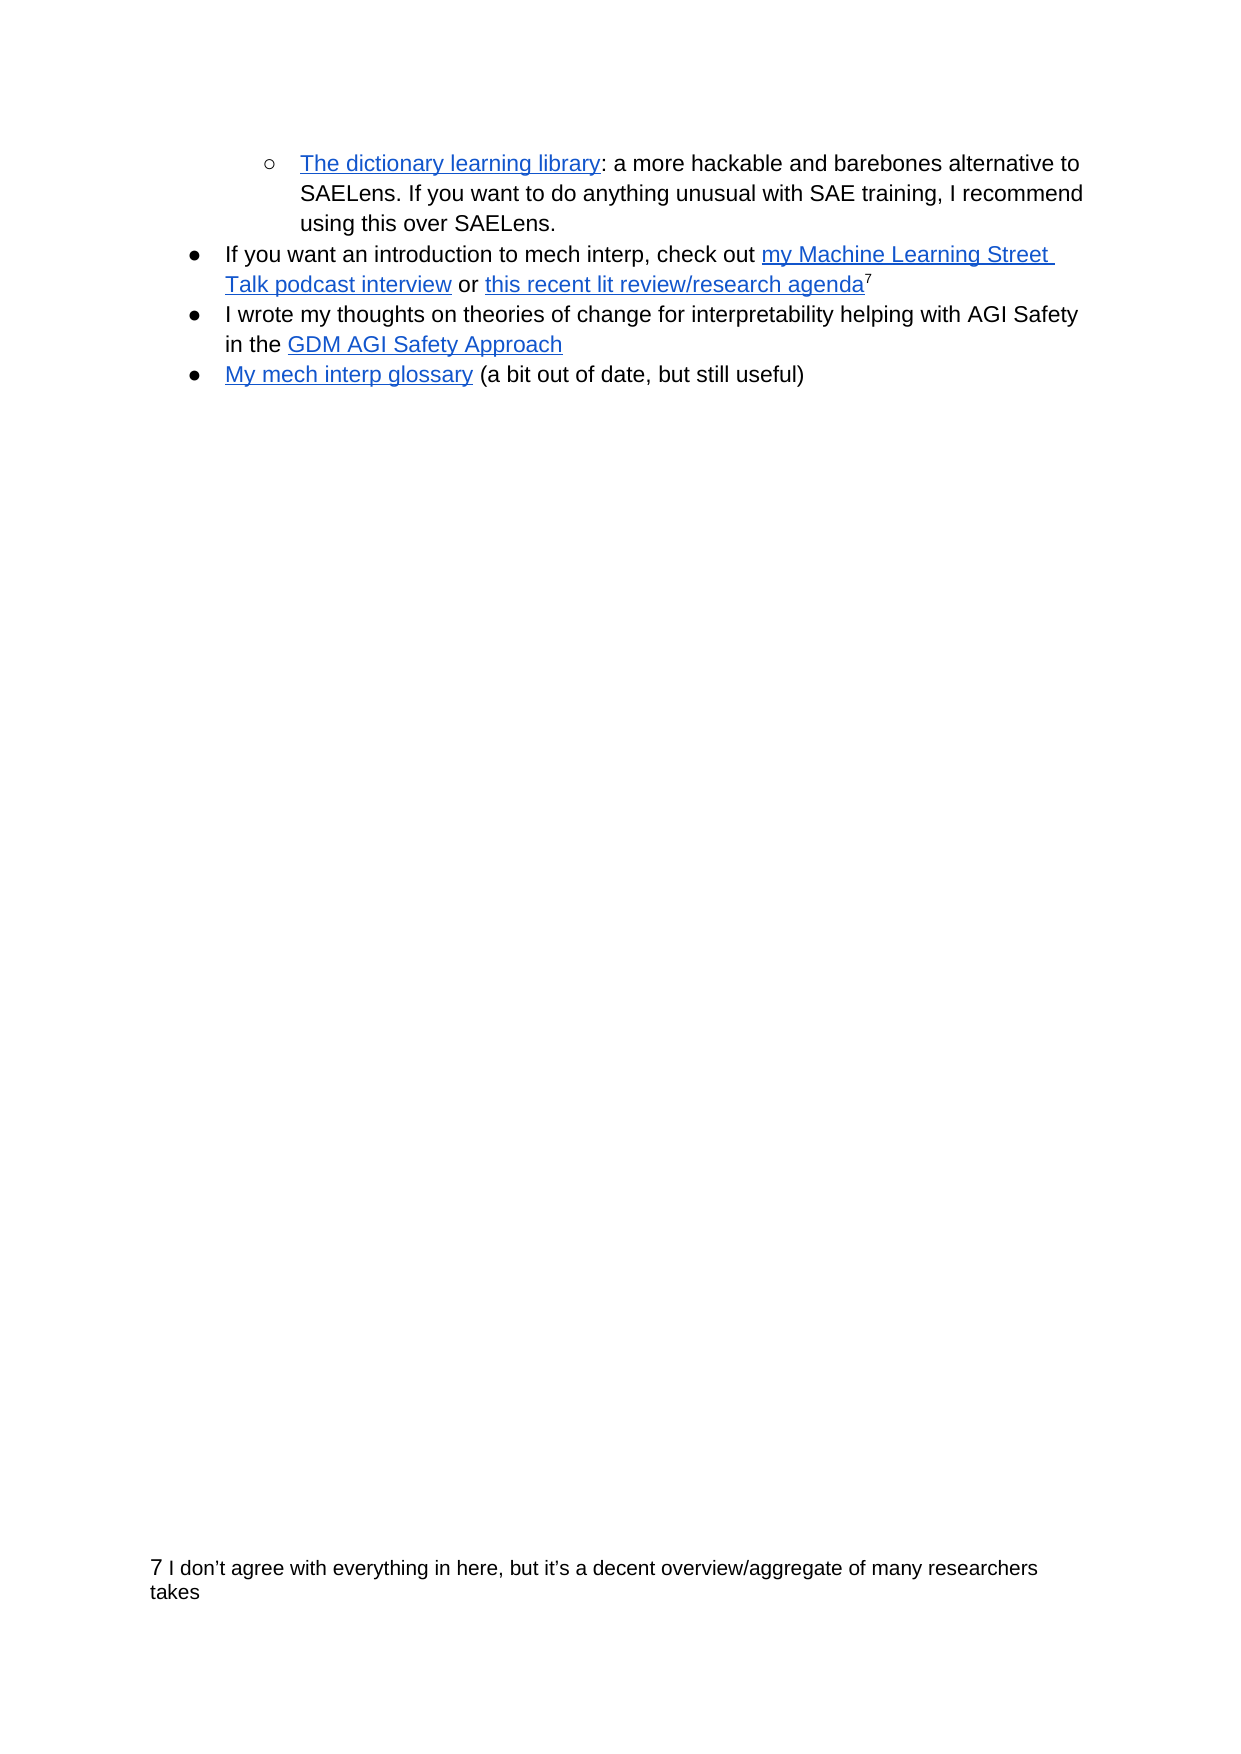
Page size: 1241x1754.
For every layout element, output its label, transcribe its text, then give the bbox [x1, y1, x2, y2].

list If you want an introduction to mech interp, check out my Machine Learning Street Talk podcast interview or this recent lit review/research agenda [187, 241, 1090, 297]
list My mech interp glossary (a bit out of date, but still useful) [187, 361, 1090, 388]
list The dictionary learning library: a more hackable and barebones alternative to SAELens. If you want to do anything unusual with SAE training, I recommend using this over SAELens. [262, 150, 1090, 237]
list I wrote my thoughts on theories of change for interpretability helping with AGI Safety in the GDM AGI Safety Approach [187, 301, 1090, 358]
